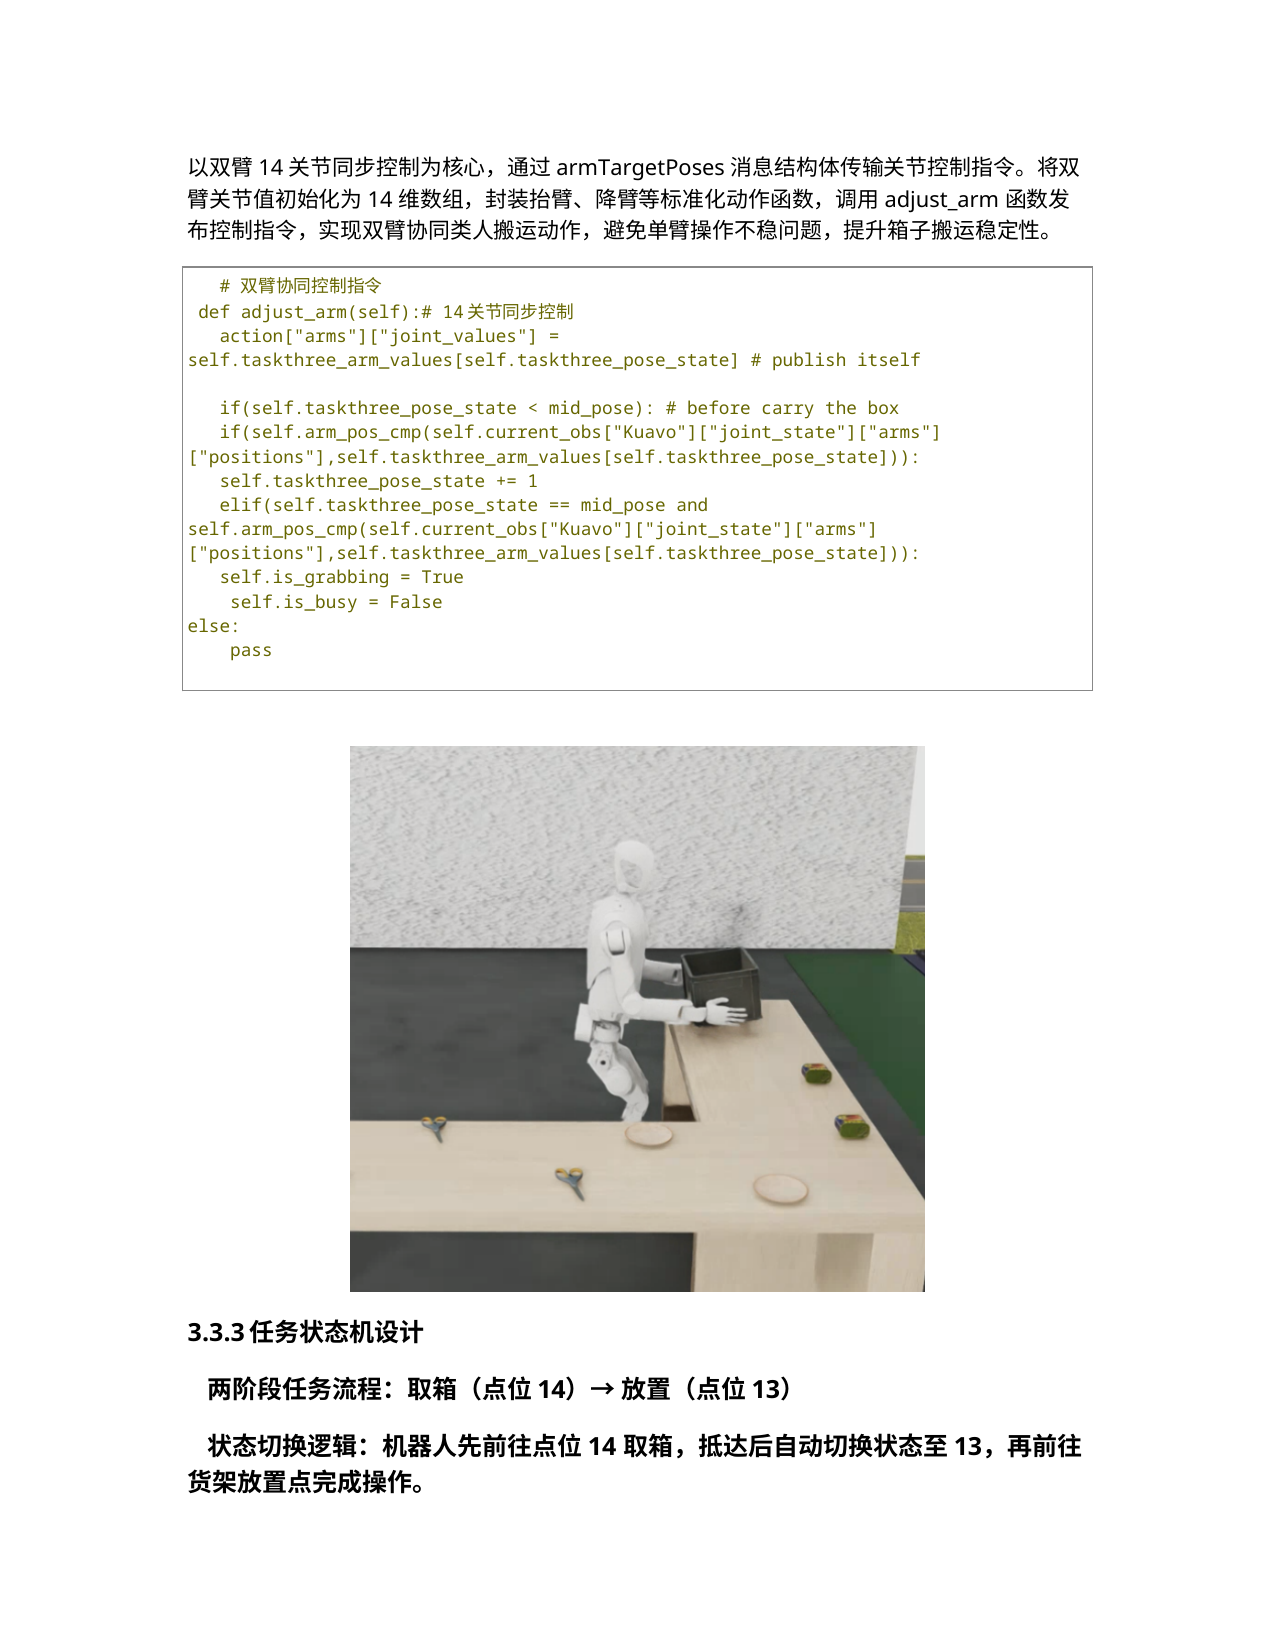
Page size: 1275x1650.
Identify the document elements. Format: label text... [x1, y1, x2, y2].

text def adjust_arm(self):# 14关节同步控制 [187, 297, 1087, 323]
text self.is_busy = False [187, 589, 1087, 613]
text action["arms"]["joint_values"] = self.taskthree_arm_values[self.taskthree_pose_state] # publish itself [187, 323, 1087, 372]
text # 双臂协同控制指令 [183, 268, 1092, 297]
text self.is_grabbing = True [187, 565, 1087, 589]
text if(self.taskthree_pose_state < mid_pose): # before carry the box [187, 396, 1087, 420]
text self.taskthree_pose_state += 1 [187, 468, 1087, 492]
picture [350, 746, 925, 1292]
text 3.3.3任务状态机设计 [187, 1312, 1087, 1348]
text 以双臂 14 关节同步控制为核心，通过 armTargetPoses 消息结构体传输关节控制指令。将双臂关节值初始化为 14 维数组，封装抬臂、降臂等标准化动作函数，调用 adjust_arm 函数发布控制指令，实现双臂协同类人搬运动作，避免单臂操作不稳问题，提升箱子搬运稳定性。 [187, 150, 1087, 245]
text 两阶段任务流程：取箱（点位14）→ 放置（点位13） [187, 1369, 1087, 1405]
text pass [187, 637, 1087, 662]
text 状态切换逻辑：机器人先前往点位 14 取箱，抵达后自动切换状态至 13，再前往货架放置点完成操作。 [187, 1426, 1087, 1499]
text if(self.arm_pos_cmp(self.current_obs["Kuavo"]["joint_state"]["arms"] ["positions"],self.taskthree_arm_values[self.taskthree_pose_state])): [187, 420, 1087, 468]
text else: [187, 613, 1087, 637]
text elif(self.taskthree_pose_state == mid_pose and self.arm_pos_cmp(self.current_obs["Kuavo"]["joint_state"]["arms"]["positions"],self.taskthree_arm_values[self.taskthree_pose_state])): [187, 492, 1087, 565]
